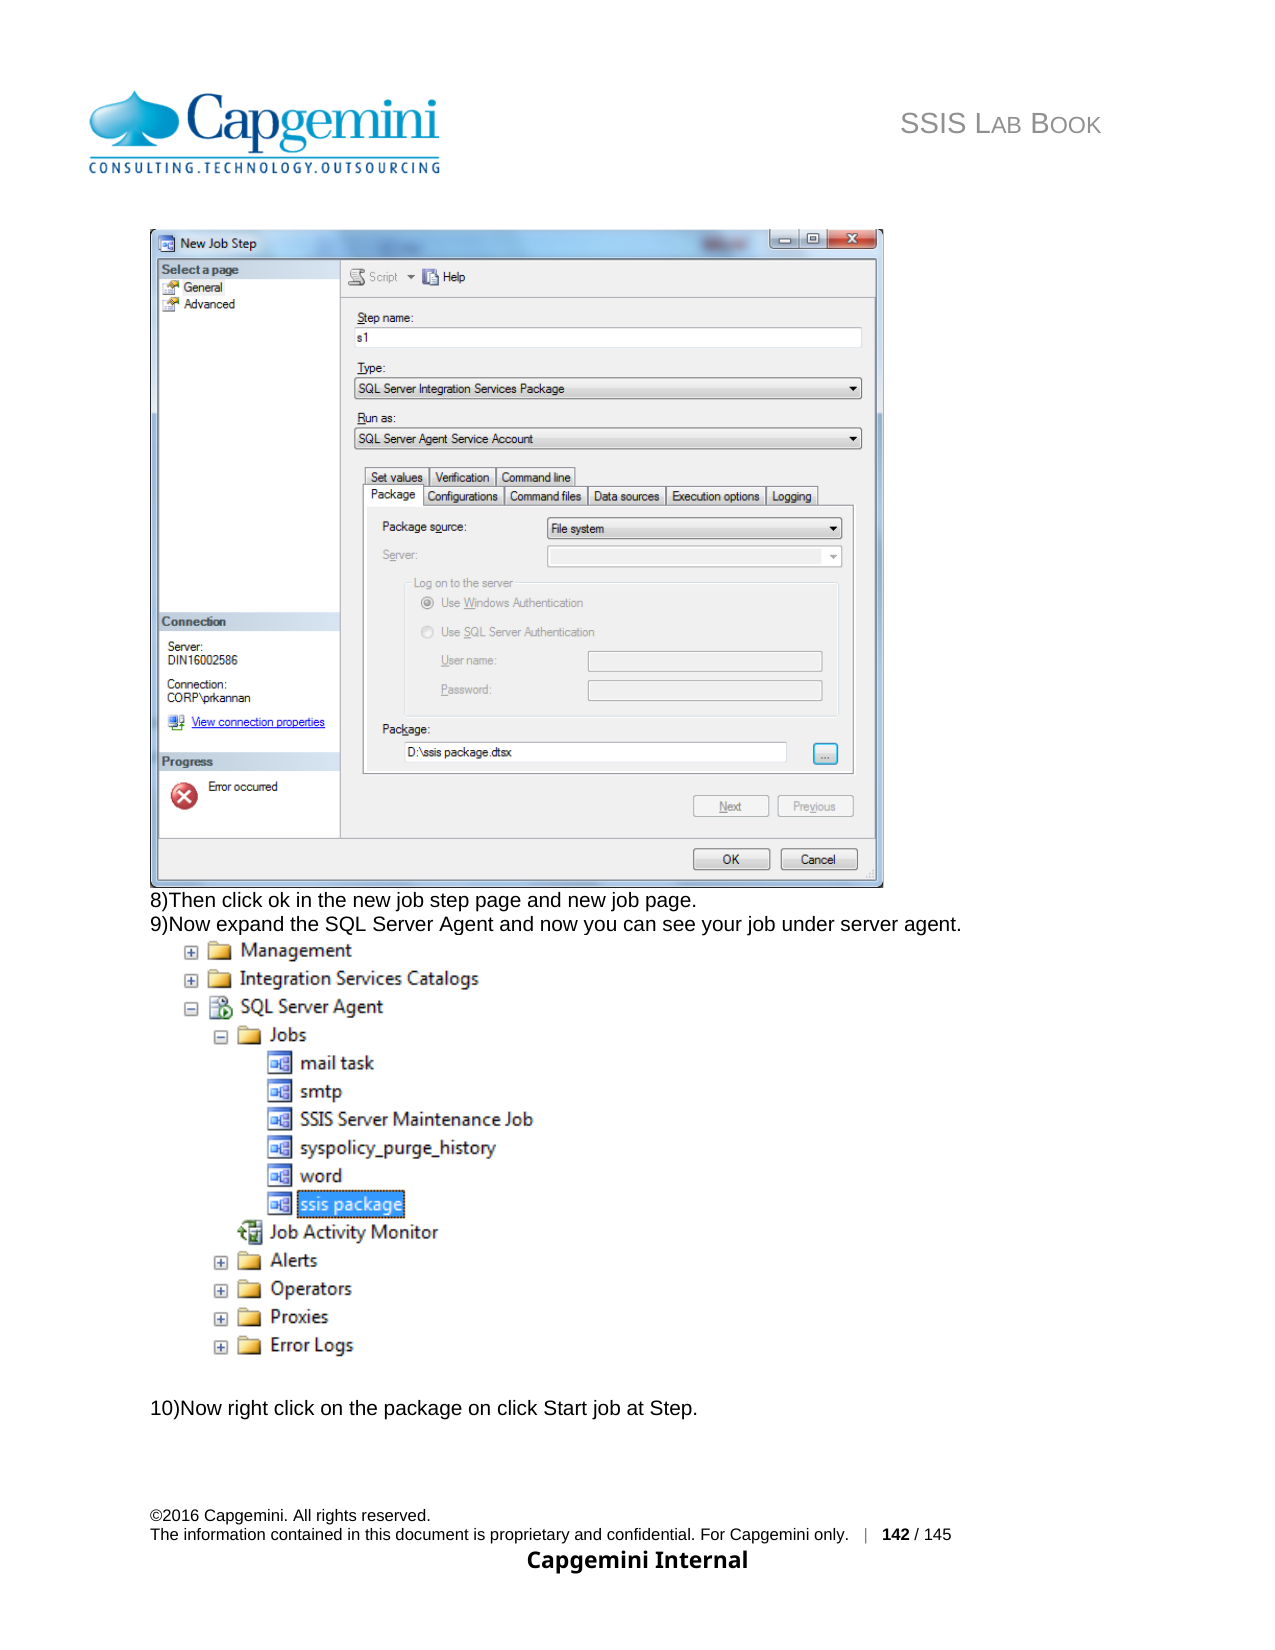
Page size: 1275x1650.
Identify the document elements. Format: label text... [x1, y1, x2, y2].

picture [150, 935, 590, 1372]
text 8)Then click ok in the new job step page and new job page. [150, 888, 1125, 912]
text 10)Now right click on the package on click Start job at Step. [150, 1396, 1125, 1420]
picture [150, 229, 884, 888]
text 9)Now expand the SQL Server Agent and now you can see your job under server agent. [150, 912, 1125, 936]
picture [87, 89, 443, 177]
